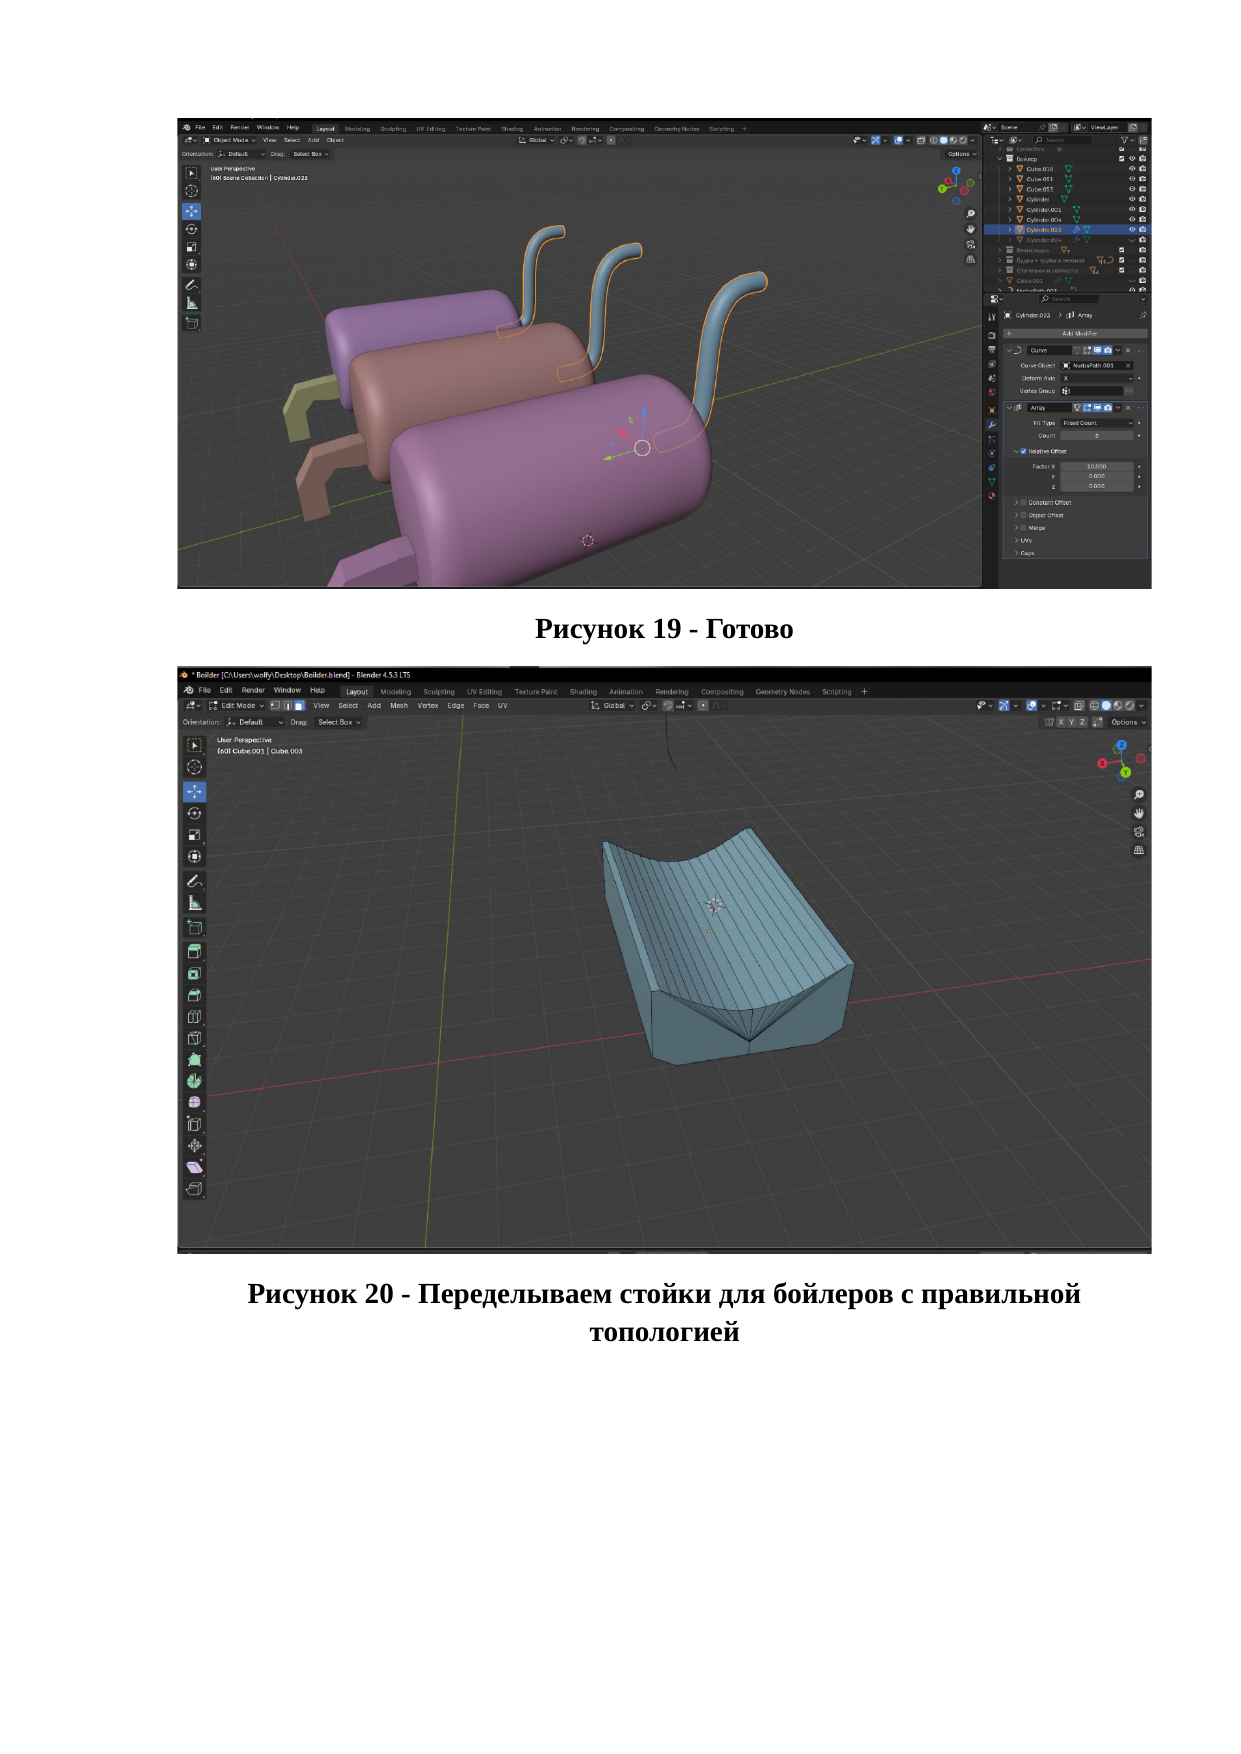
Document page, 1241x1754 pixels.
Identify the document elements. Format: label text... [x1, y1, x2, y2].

picture [177, 666, 1152, 1254]
text Рисунок 19 - Готово [177, 611, 1152, 644]
picture [177, 118, 1152, 589]
text Рисунок 20 - Переделываем стойки для бойлеров с правильной топологией [177, 1276, 1152, 1348]
